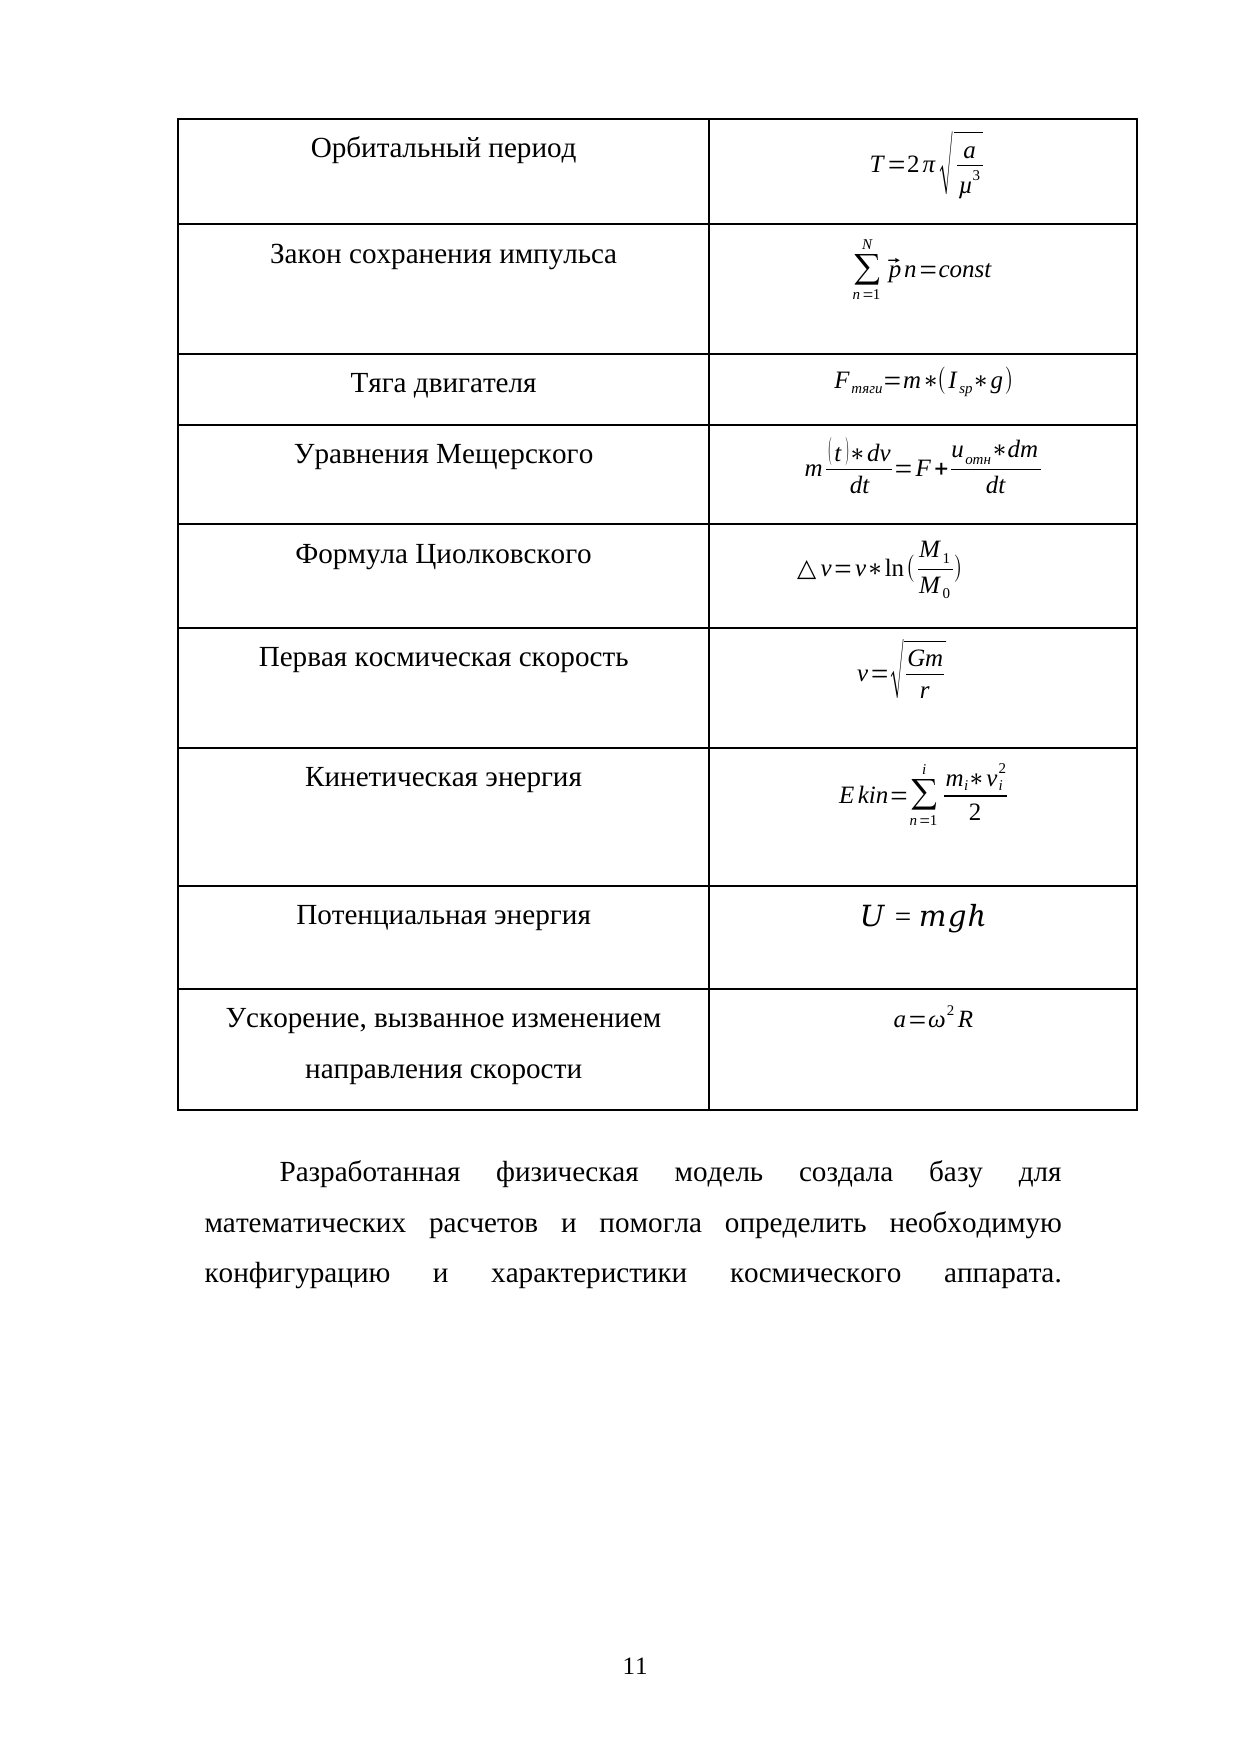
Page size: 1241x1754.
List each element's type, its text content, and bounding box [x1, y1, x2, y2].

table_cell Уравнения Мещерского [179, 426, 708, 523]
table_cell Формула Циолковского [179, 525, 708, 627]
table_cell [710, 120, 1136, 223]
table_cell Потенциальная энергия [179, 887, 708, 988]
table_cell 𝑈 = 𝑚𝑔ℎ [710, 887, 1136, 988]
table_cell Закон сохранения импульса [179, 225, 708, 353]
table_cell [710, 525, 1136, 627]
table_cell [710, 629, 1136, 747]
table_cell [710, 426, 1136, 523]
table_cell Ускорение, вызванное изменением направления скорости [179, 990, 708, 1109]
table_cell [710, 225, 1136, 353]
text Разработанная физическая модель создала базу для математических расчетов и помогла определить необходимую конфигурацию и характеристики космического аппарата. [204, 1154, 1062, 1332]
table_cell [710, 749, 1136, 884]
table_cell Первая космическая скорость [179, 629, 708, 747]
table_cell Орбитальный период [179, 120, 708, 223]
table_cell [710, 355, 1136, 423]
table_cell Кинетическая энергия [179, 749, 708, 884]
table_cell Тяга двигателя [179, 355, 708, 423]
table_cell [710, 990, 1136, 1109]
